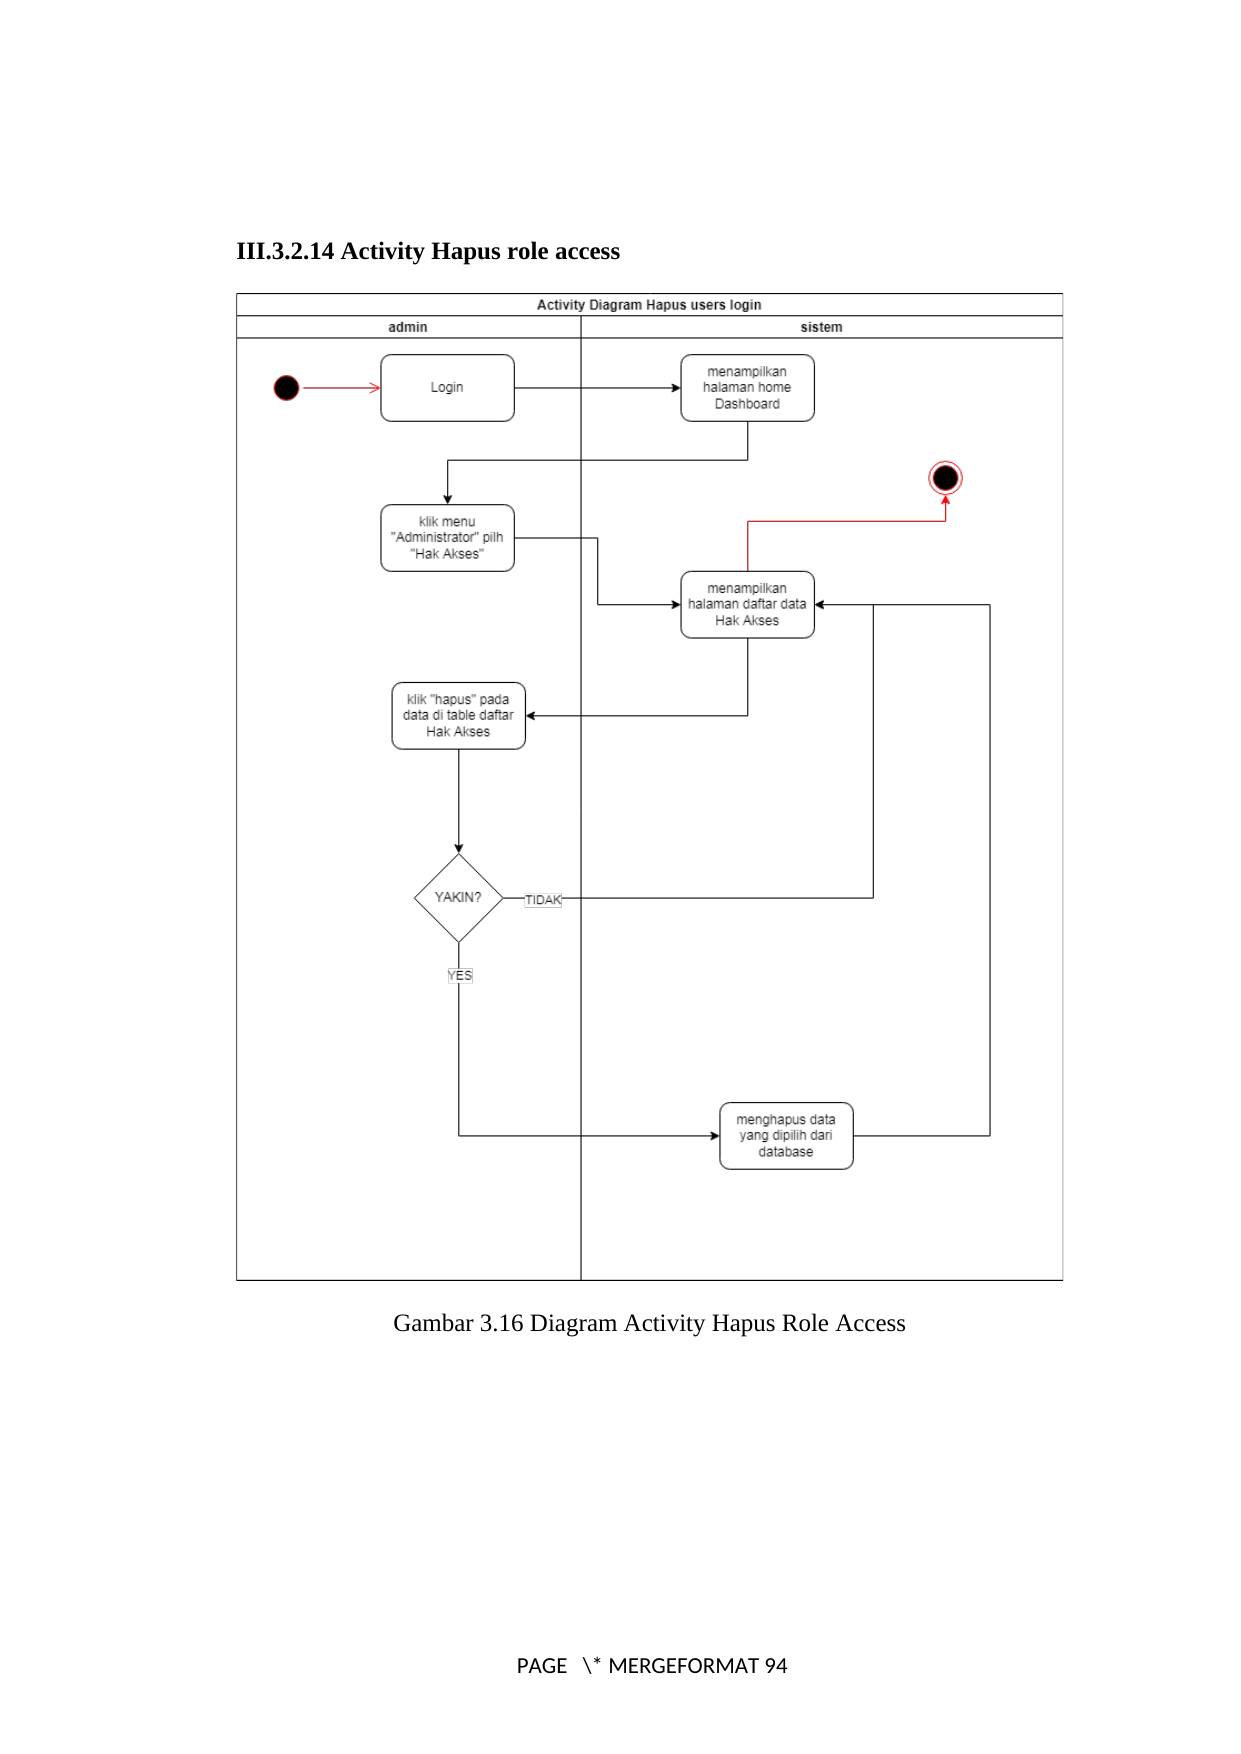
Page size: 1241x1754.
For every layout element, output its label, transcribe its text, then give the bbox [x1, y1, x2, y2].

text Gambar 3.16 Diagram Activity Hapus Role Access [236, 1308, 1063, 1337]
picture [236, 293, 1064, 1281]
subtitle Activity Hapus role access [236, 236, 1063, 265]
